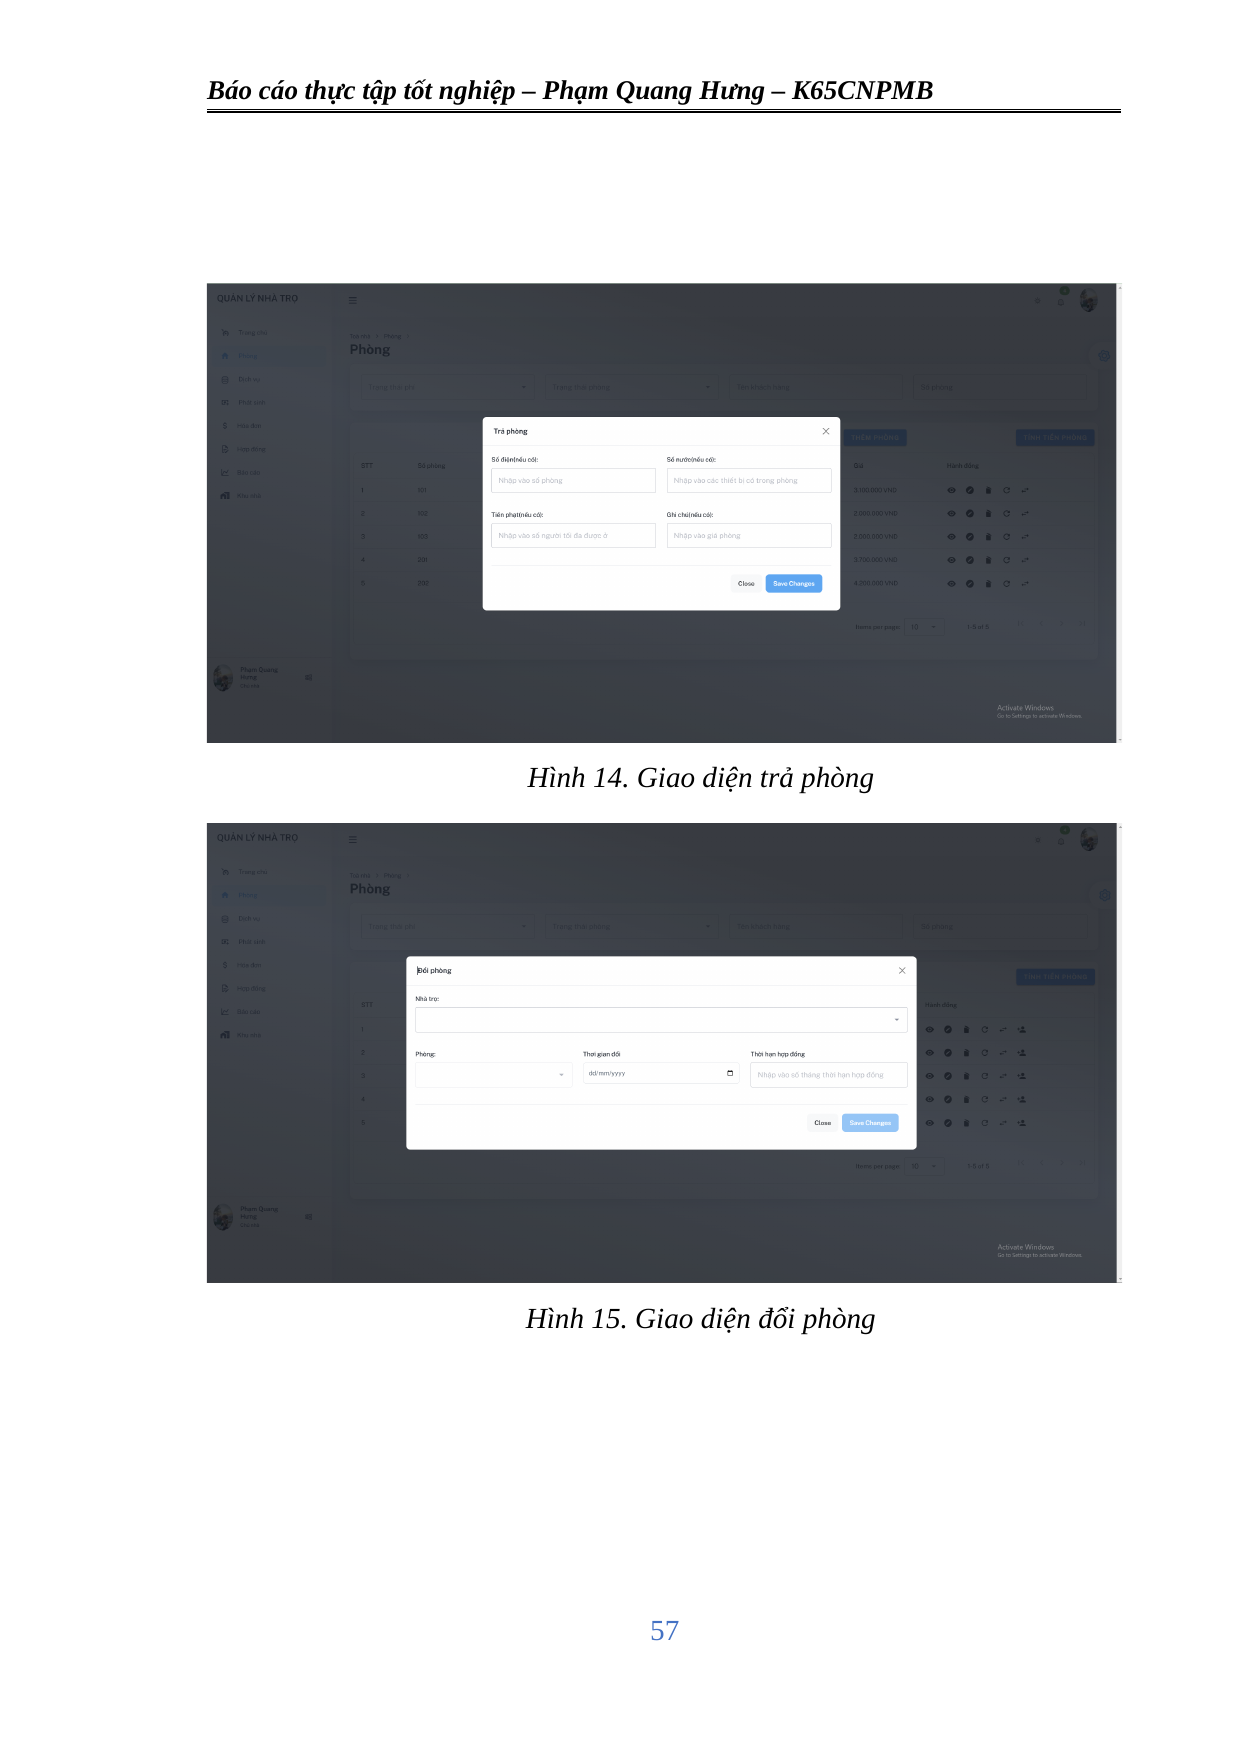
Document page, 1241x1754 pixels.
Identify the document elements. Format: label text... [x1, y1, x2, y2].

subtitle Hình 15. Giao diện đổi phòng [282, 1301, 1122, 1334]
picture [206, 823, 1123, 1283]
picture [206, 283, 1123, 743]
subtitle Hình 14. Giao diện trả phòng [282, 761, 1122, 794]
